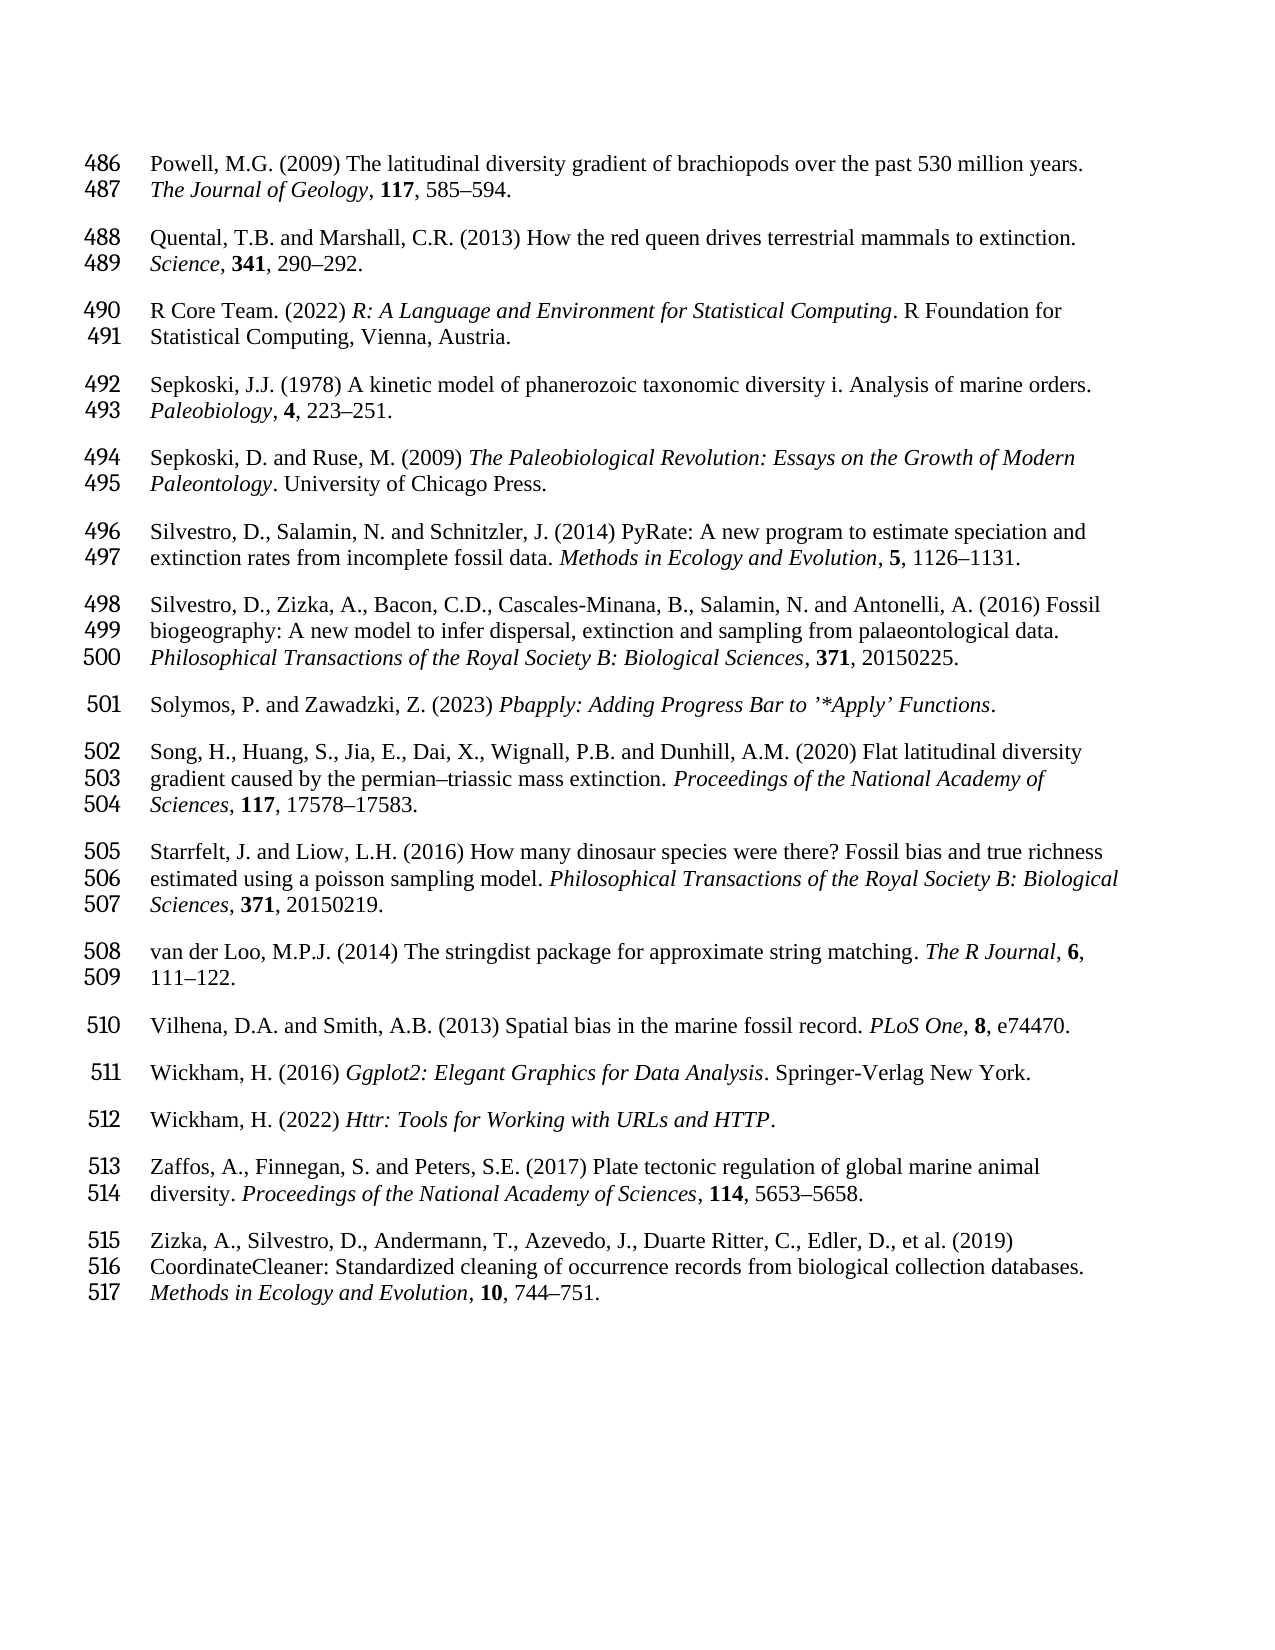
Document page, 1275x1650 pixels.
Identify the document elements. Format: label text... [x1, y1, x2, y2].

text Quental, T.B. and Marshall, C.R. (2013) How the red queen drives terrestrial mammals to extinction. Science, 341, 290–292. [150, 223, 1125, 276]
text Zaffos, A., Finnegan, S. and Peters, S.E. (2017) Plate tectonic regulation of global marine animal diversity. Proceedings of the National Academy of Sciences, 114, 5653–5658. [150, 1153, 1125, 1206]
text Starrfelt, J. and Liow, L.H. (2016) How many dinosaur species were there? Fossil bias and true richness estimated using a poisson sampling model. Philosophical Transactions of the Royal Society B: Biological Sciences, 371, 20150219. [150, 838, 1125, 917]
text van der Loo, M.P.J. (2014) The stringdist package for approximate string matching. The R Journal, 6, 111–122. [150, 938, 1125, 991]
text R Core Team. (2022) R: A Language and Environment for Statistical Computing. R Foundation for Statistical Computing, Vienna, Austria. [150, 297, 1125, 350]
text Powell, M.G. (2009) The latitudinal diversity gradient of brachiopods over the past 530 million years. The Journal of Geology, 117, 585–594. [150, 150, 1125, 203]
text Sepkoski, D. and Ruse, M. (2009) The Paleobiological Revolution: Essays on the Growth of Modern Paleontology. University of Chicago Press. [150, 444, 1125, 497]
text Zizka, A., Silvestro, D., Andermann, T., Azevedo, J., Duarte Ritter, C., Edler, D., et al. (2019) CoordinateCleaner: Standardized cleaning of occurrence records from biological collection databases. Methods in Ecology and Evolution, 10, 744–751. [150, 1227, 1125, 1306]
text Sepkoski, J.J. (1978) A kinetic model of phanerozoic taxonomic diversity i. Analysis of marine orders. Paleobiology, 4, 223–251. [150, 371, 1125, 423]
text Song, H., Huang, S., Jia, E., Dai, X., Wignall, P.B. and Dunhill, A.M. (2020) Flat latitudinal diversity gradient caused by the permian–triassic mass extinction. Proceedings of the National Academy of Sciences, 117, 17578–17583. [150, 738, 1125, 817]
text Silvestro, D., Zizka, A., Bacon, C.D., Cascales-Minana, B., Salamin, N. and Antonelli, A. (2016) Fossil biogeography: A new model to infer dispersal, extinction and sampling from palaeontological data. Philosophical Transactions of the Royal Society B: Biological Sciences, 371, 20150225. [150, 591, 1125, 670]
text Wickham, H. (2016) Ggplot2: Elegant Graphics for Data Analysis. Springer-Verlag New York. [150, 1059, 1125, 1085]
text Vilhena, D.A. and Smith, A.B. (2013) Spatial bias in the marine fossil record. PLoS One, 8, e74470. [150, 1012, 1125, 1038]
text Wickham, H. (2022) Httr: Tools for Working with URLs and HTTP. [150, 1106, 1125, 1132]
text Solymos, P. and Zawadzki, Z. (2023) Pbapply: Adding Progress Bar to ’*Apply’ Functions. [150, 691, 1125, 717]
text Silvestro, D., Salamin, N. and Schnitzler, J. (2014) PyRate: A new program to estimate speciation and extinction rates from incomplete fossil data. Methods in Ecology and Evolution, 5, 1126–1131. [150, 518, 1125, 570]
